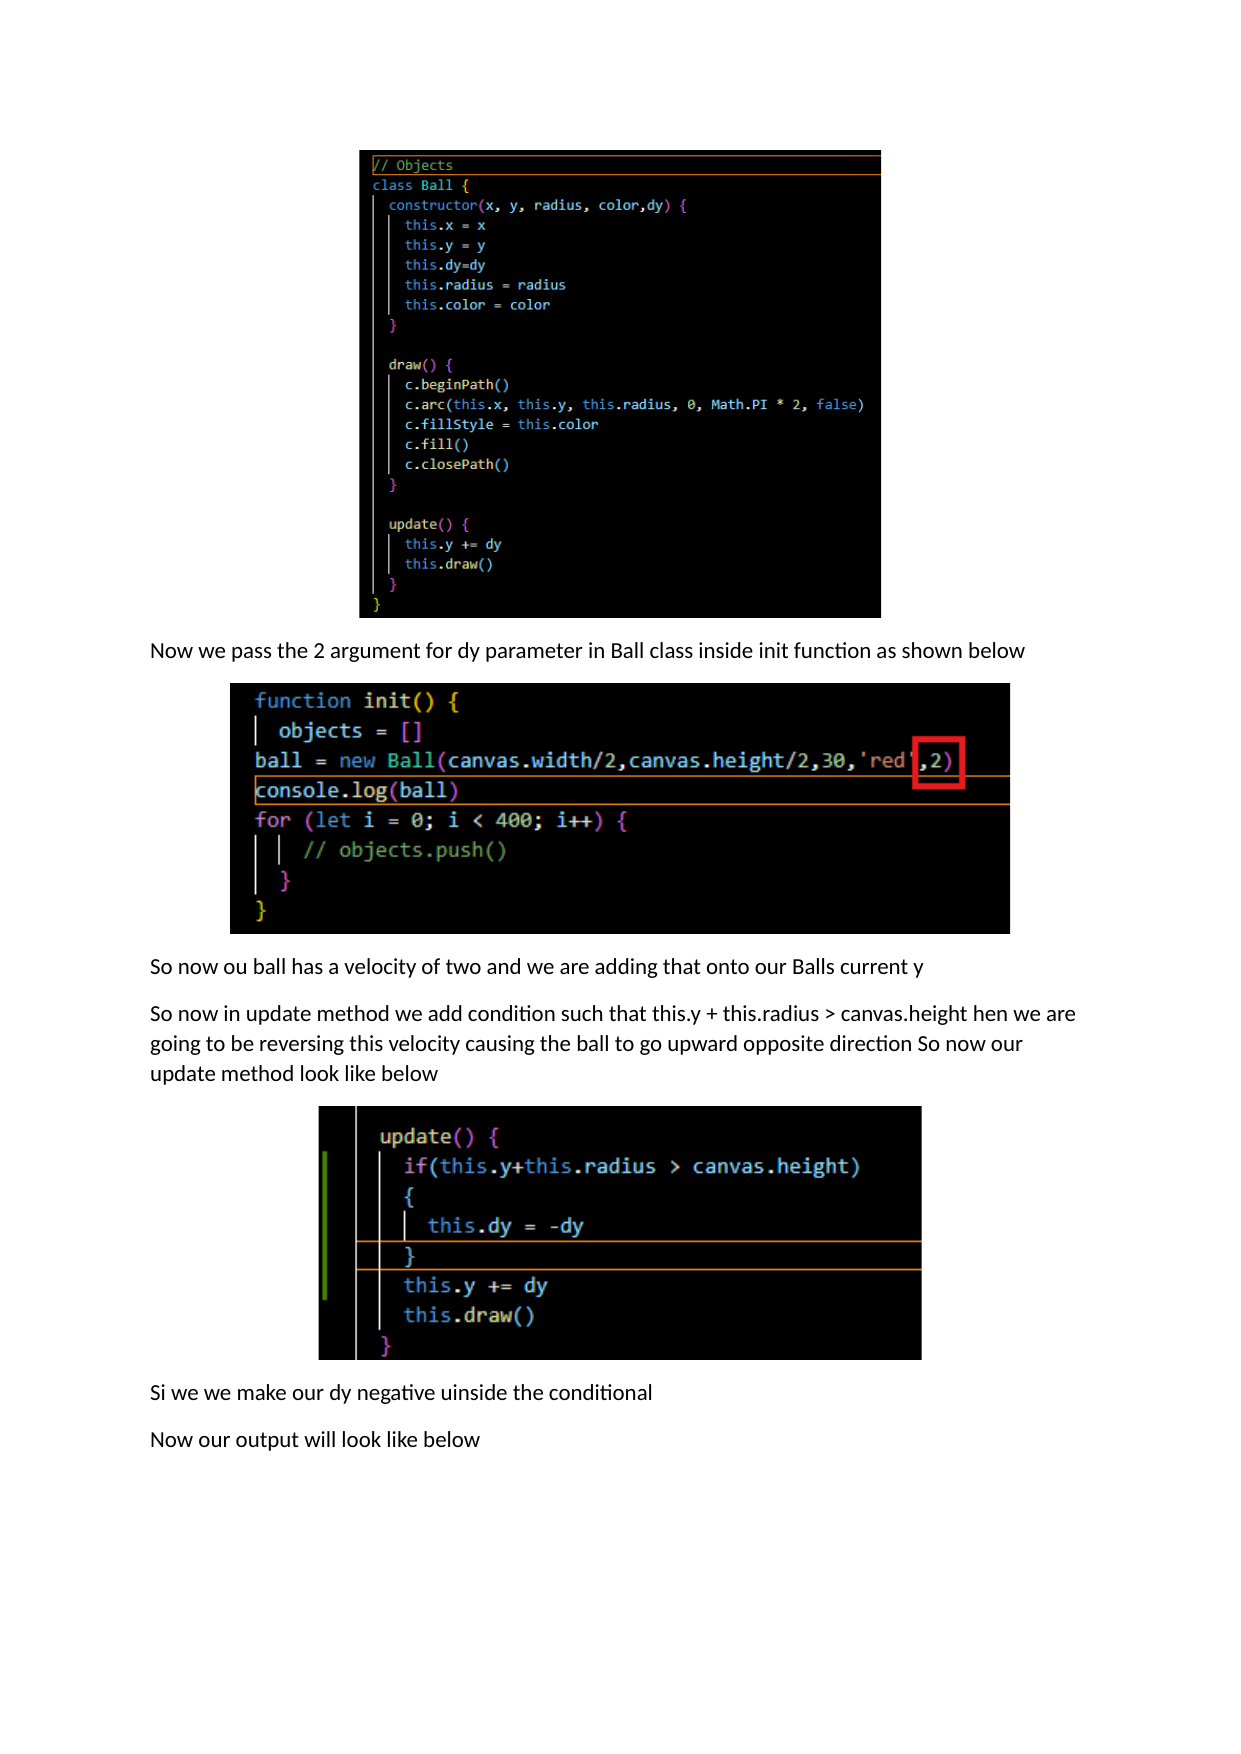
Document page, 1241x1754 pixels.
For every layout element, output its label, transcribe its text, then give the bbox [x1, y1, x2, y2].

text Now we pass the 2 argument for dy parameter in Ball class inside init function as shown below [150, 636, 1090, 664]
picture [318, 1106, 922, 1360]
picture [359, 150, 882, 618]
text Si we we make our dy negative uinside the conditional [150, 1378, 1090, 1406]
text So now ou ball has a velocity of two and we are adding that onto our Balls current y [150, 952, 1090, 980]
picture [230, 683, 1011, 934]
text So now in update method we add condition such that this.y + this.radius > canvas.height hen we are going to be reversing this velocity causing the ball to go upward opposite direction So now our update method look like below [150, 999, 1090, 1087]
text Now our output will look like below [150, 1425, 1090, 1453]
